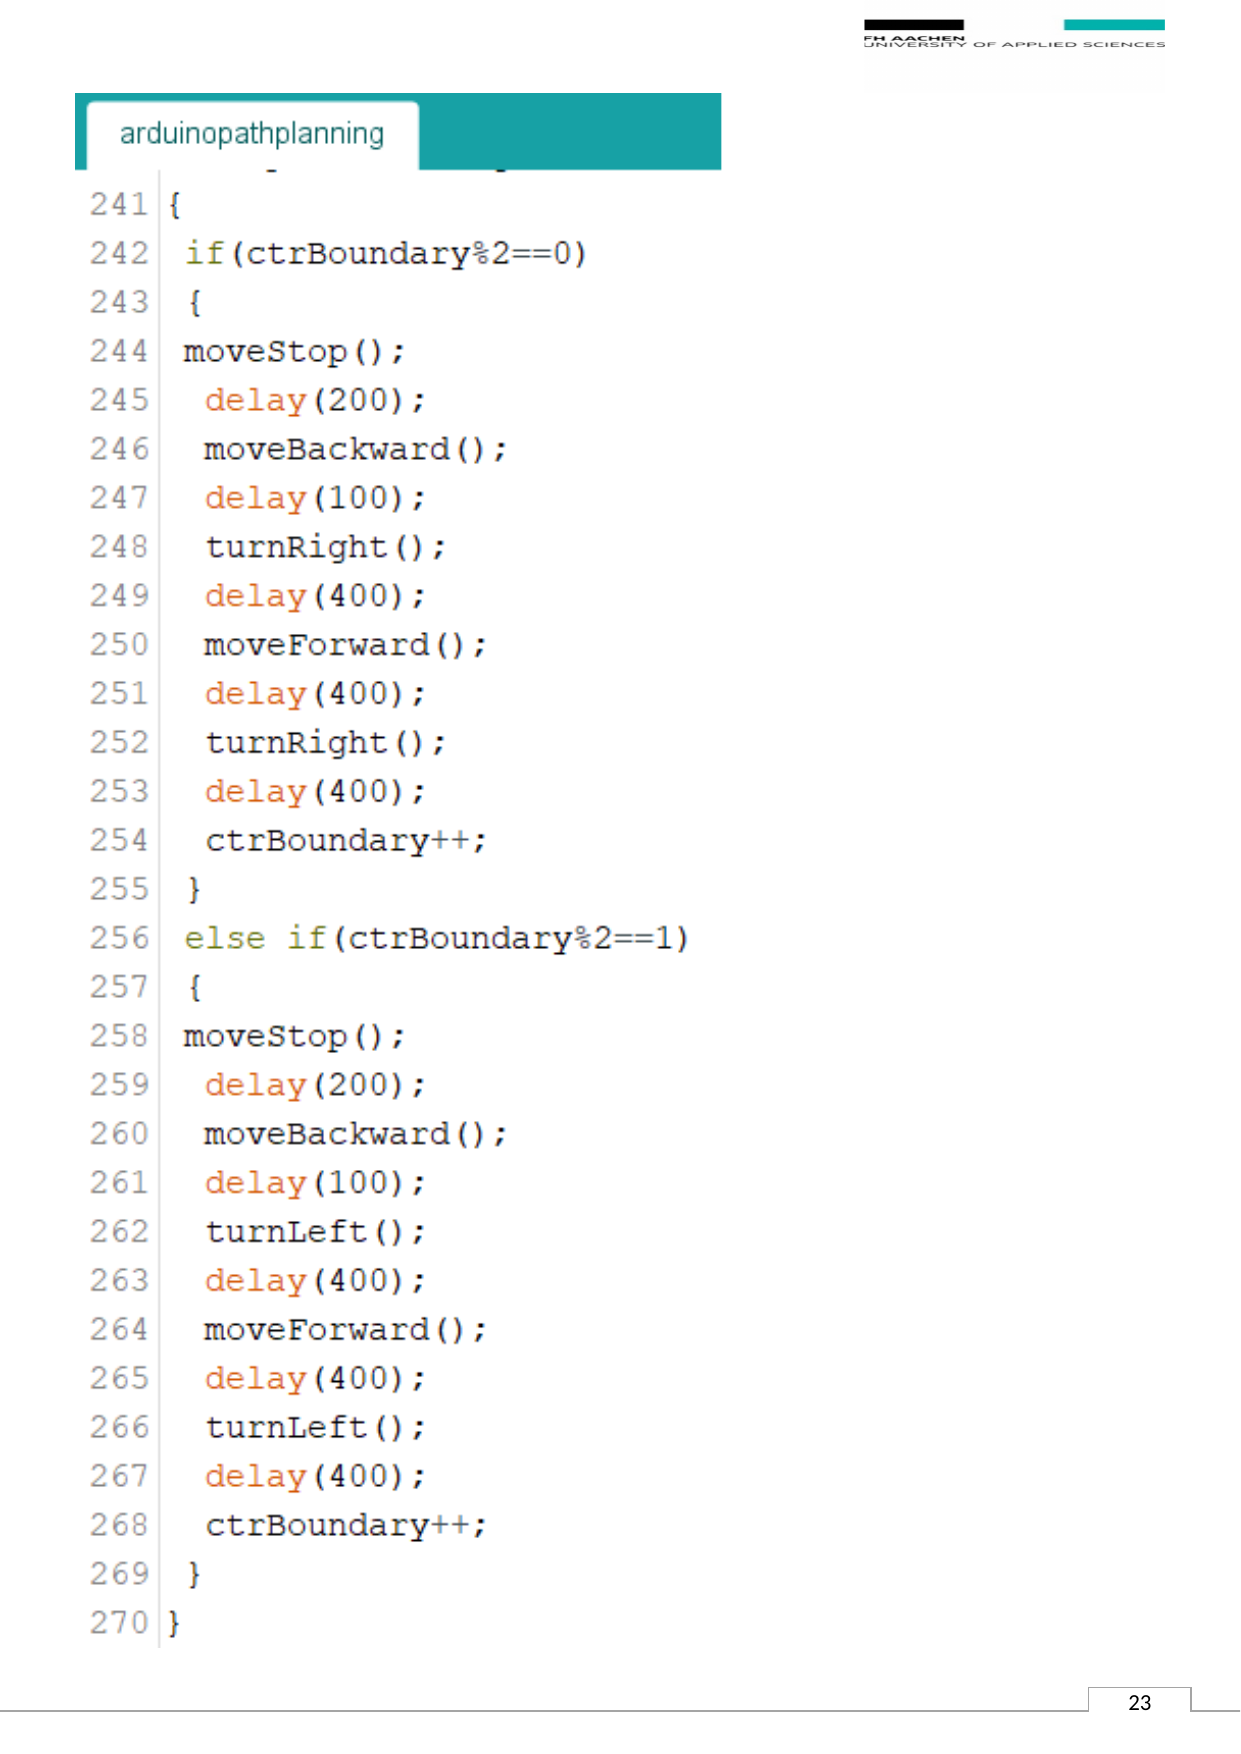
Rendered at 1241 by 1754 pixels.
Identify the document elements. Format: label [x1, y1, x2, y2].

picture [865, 1, 1164, 93]
picture [75, 93, 722, 1648]
